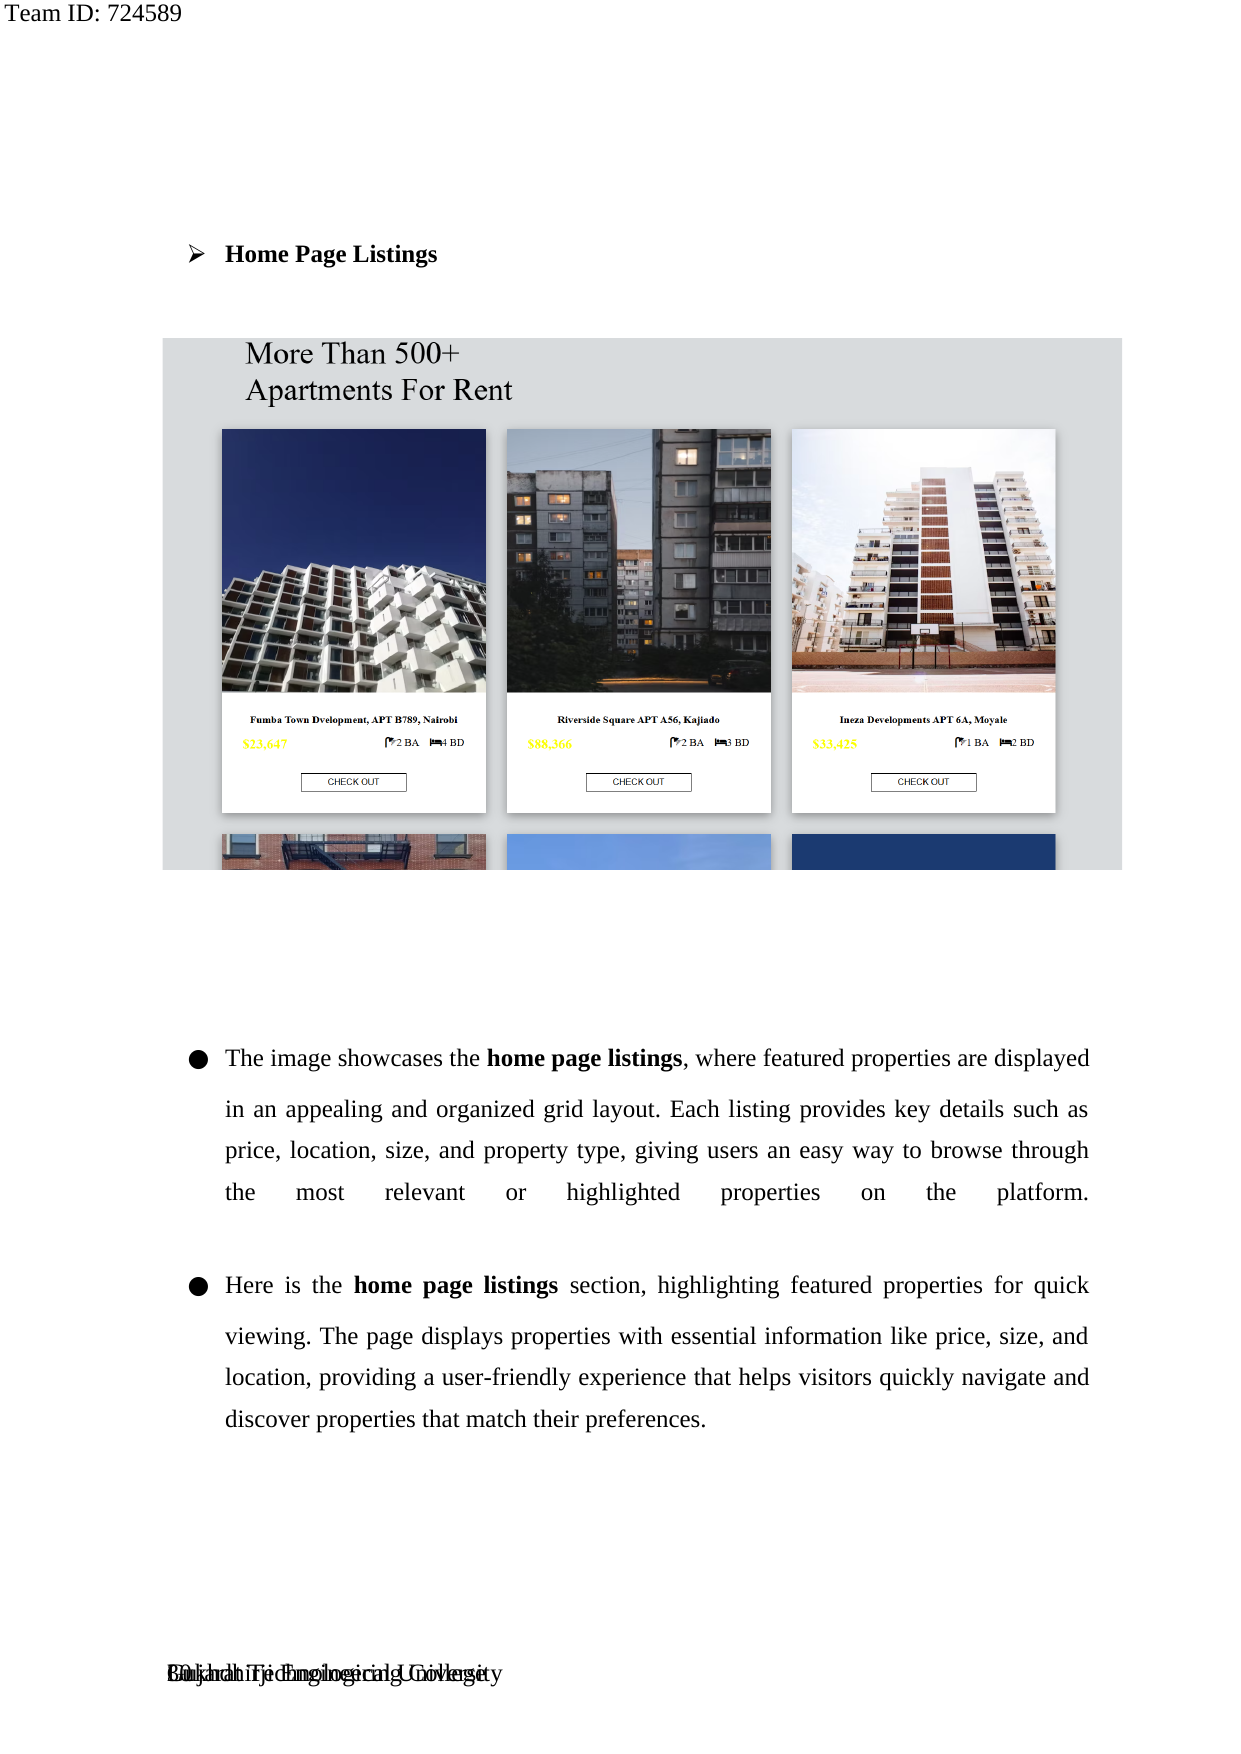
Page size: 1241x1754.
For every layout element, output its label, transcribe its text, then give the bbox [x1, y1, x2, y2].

picture [162, 338, 1123, 870]
list Here is the home page listings section, highlighting featured properties for quick viewing. The page displays properties with essential information like price, size, and location, providing a user-friendly experience that helps visitors quickly navigate and discover properties that match their preferences. [187, 1257, 1090, 1433]
list The image showcases the home page listings, where featured properties are displayed in an appealing and organized grid layout. Each listing provides key details such as price, location, size, and property type, giving users an easy way to browse through the most relevant or highlighted properties on the platform. [187, 1030, 1090, 1244]
list Home Page Listings [187, 226, 1122, 277]
